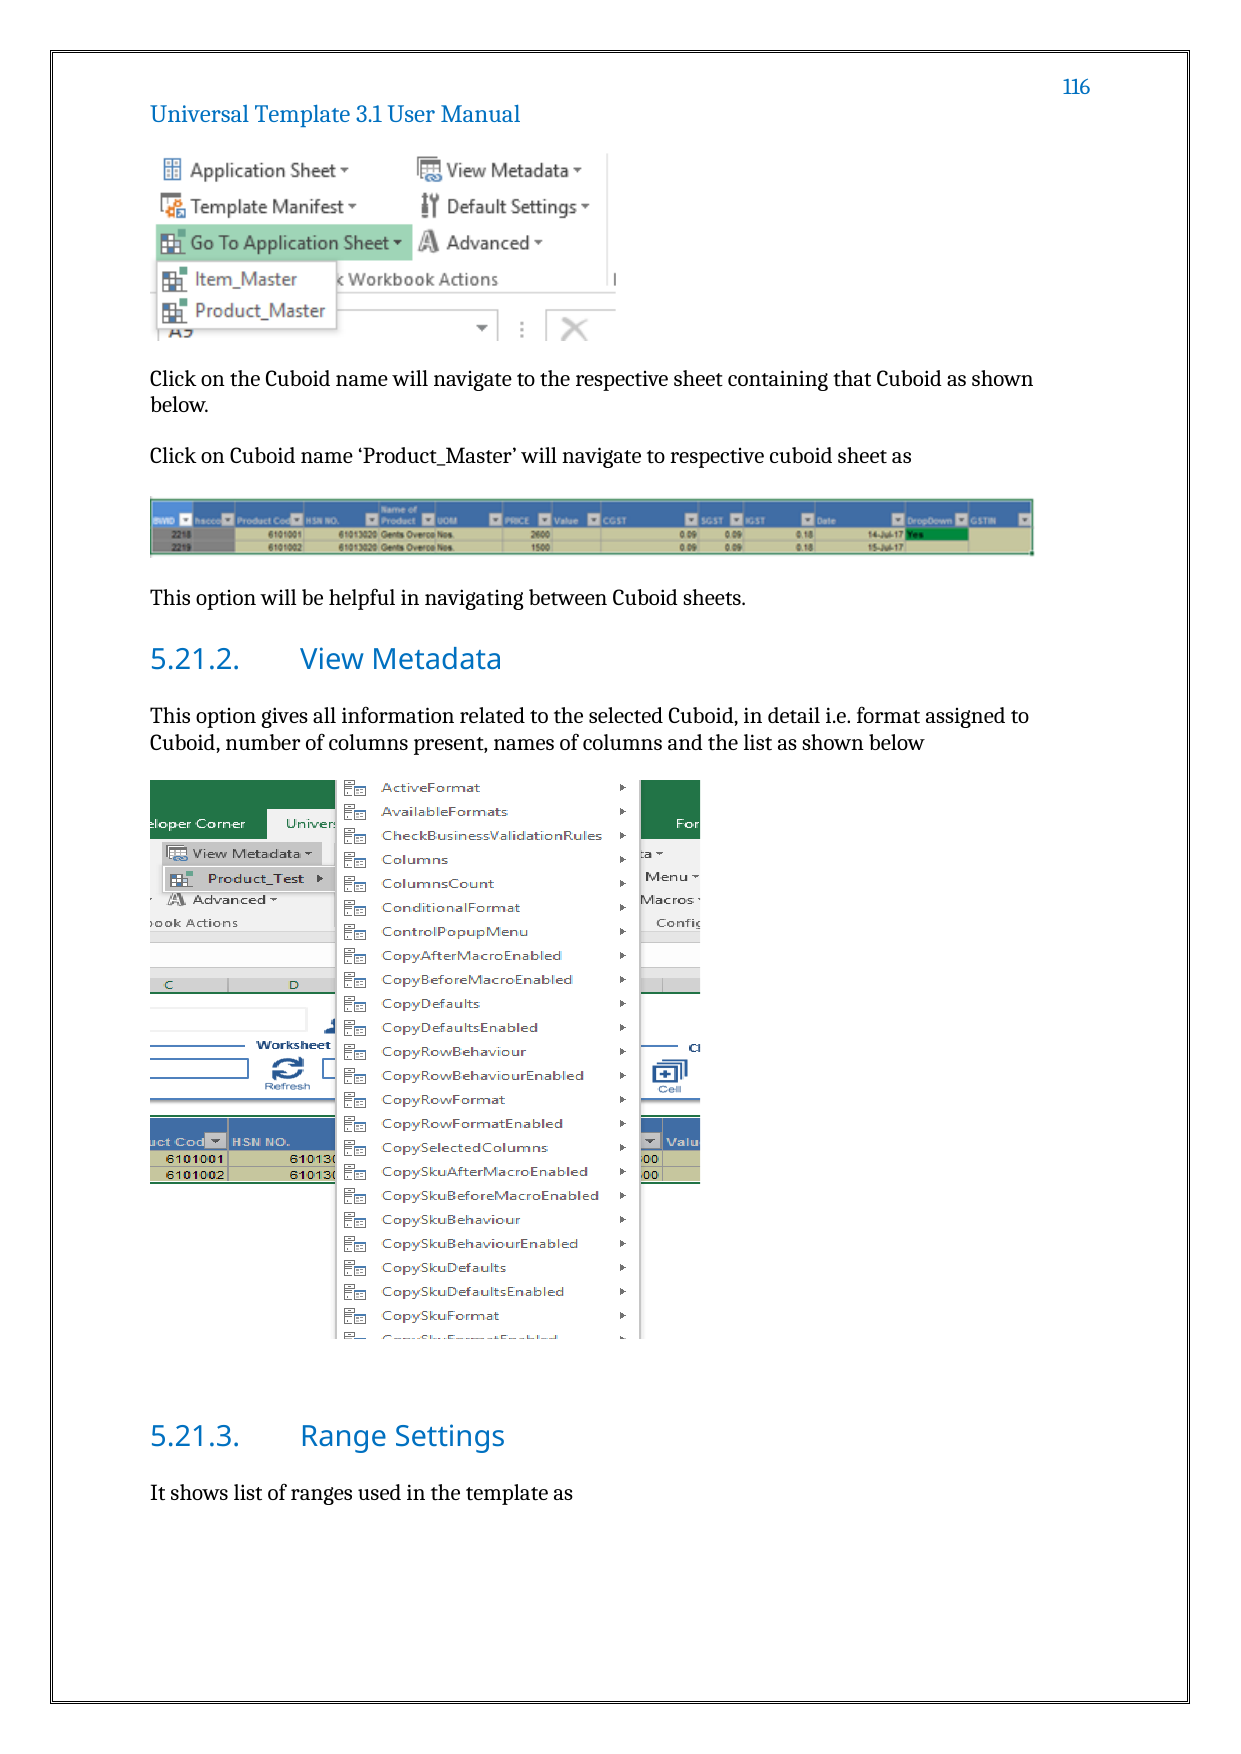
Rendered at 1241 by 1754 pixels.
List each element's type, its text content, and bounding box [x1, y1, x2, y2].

text Click on Cuboid name ‘Product_Master’ will navigate to respective cuboid sheet as [150, 443, 1090, 470]
text It shows list of ranges used in the template as [150, 1479, 1090, 1506]
text Click on the Cuboid name will navigate to the respective sheet containing that Cuboid as shown below. [150, 366, 1090, 418]
picture [150, 150, 616, 341]
text This option gives all information related to the selected Cuboid, in detail i.e. format assigned to Cuboid, number of columns present, names of columns and the list as shown below [150, 703, 1090, 756]
subtitle View Metadata [150, 638, 1090, 678]
text This option will be helpful in navigating between Cuboid sheets. [150, 585, 1090, 611]
subtitle Range Settings [150, 1415, 1090, 1454]
picture [150, 780, 700, 1339]
picture [150, 496, 1035, 558]
